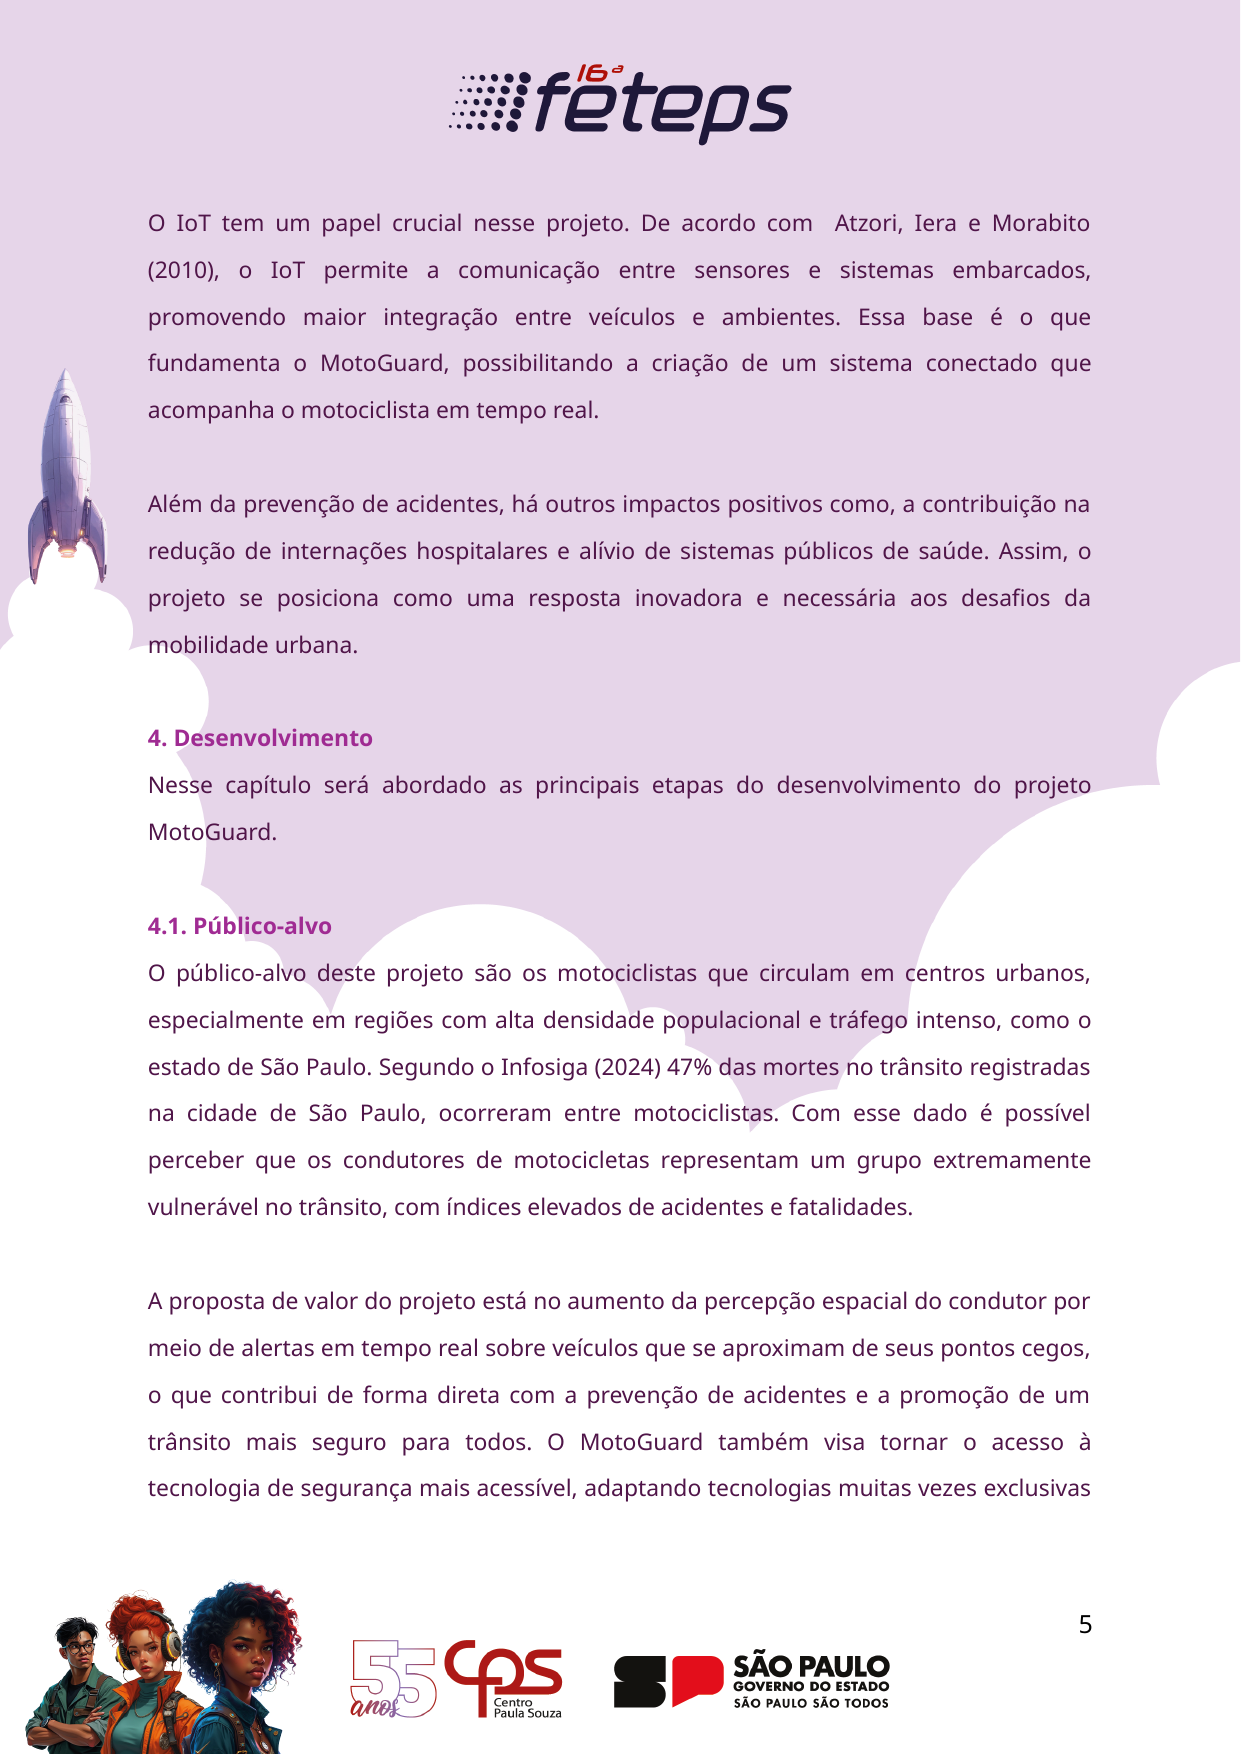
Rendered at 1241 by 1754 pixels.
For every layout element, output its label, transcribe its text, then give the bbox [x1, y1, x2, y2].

text Além da prevenção de acidentes, há outros impactos positivos como, a contribuição na redução de internações hospitalares e alívio de sistemas públicos de saúde. Assim, o projeto se posiciona como uma resposta inovadora e necessária aos desafios da mobilidade urbana. [148, 488, 1092, 660]
text 4.1. Público-alvo [148, 910, 1092, 941]
picture [0, 0, 1241, 1754]
text 4. Desenvolvimento [148, 722, 1092, 754]
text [148, 1285, 1092, 1504]
text O público-alvo deste projeto são os motociclistas que circulam em centros urbanos, especialmente em regiões com alta densidade populacional e tráfego intenso, como o estado de São Paulo. Segundo o Infosiga (2024) 47% das mortes no trânsito registradas na cidade de São Paulo, ocorreram entre motociclistas. Com esse dado é possível perceber que os condutores de motocicletas representam um grupo extremamente vulnerável no trânsito, com índices elevados de acidentes e fatalidades. [148, 957, 1092, 1222]
text Nesse capítulo será abordado as principais etapas do desenvolvimento do projeto MotoGuard. [148, 769, 1092, 847]
text O IoT tem um papel crucial nesse projeto. De acordo com Atzori, Iera e Morabito (2010), o IoT permite a comunicação entre sensores e sistemas embarcados, promovendo maior integração entre veículos e ambientes. Essa base é o que fundamenta o MotoGuard, possibilitando a criação de um sistema conectado que acompanha o motociclista em tempo real. [148, 207, 1092, 426]
